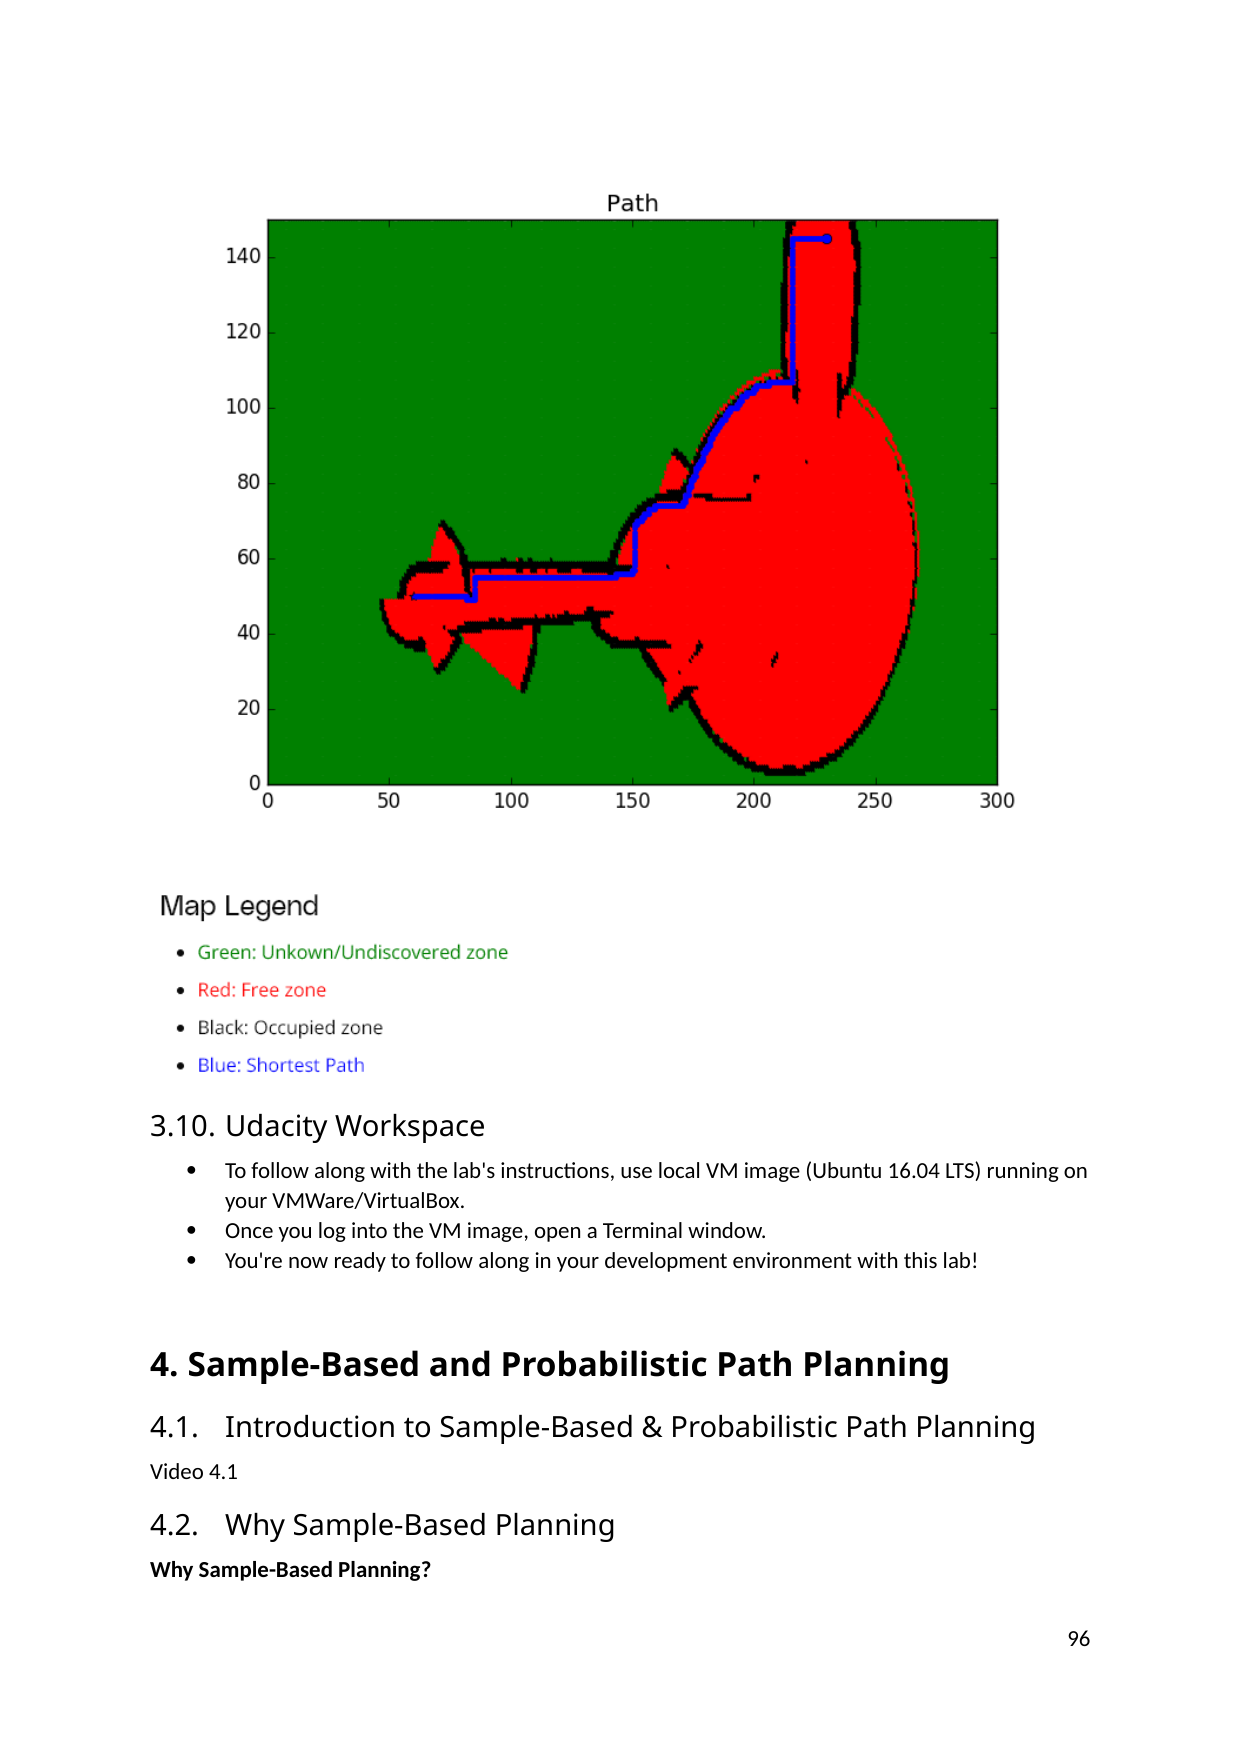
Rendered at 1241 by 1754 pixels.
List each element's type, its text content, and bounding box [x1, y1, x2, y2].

list To follow along with the lab's instructions, use local VM image (Ubuntu 16.04 LTS) running on your VMWare/VirtualBox. [187, 1156, 1090, 1214]
subtitle Why Sample-Based Planning [150, 1504, 1090, 1544]
subtitle Udacity Workspace [150, 1105, 1090, 1144]
picture [150, 150, 1091, 855]
subtitle Introduction to Sample-Based & Probabilistic Path Planning [150, 1406, 1090, 1446]
picture [150, 873, 532, 1086]
text Video 4.1 [150, 1457, 1090, 1485]
text Why Sample-Based Planning? [150, 1555, 1090, 1583]
list You're now ready to follow along in your development environment with this lab! [187, 1247, 1090, 1275]
list Once you log into the VM image, open a Terminal window. [187, 1216, 1090, 1244]
subtitle Sample-Based and Probabilistic Path Planning [150, 1340, 1090, 1386]
